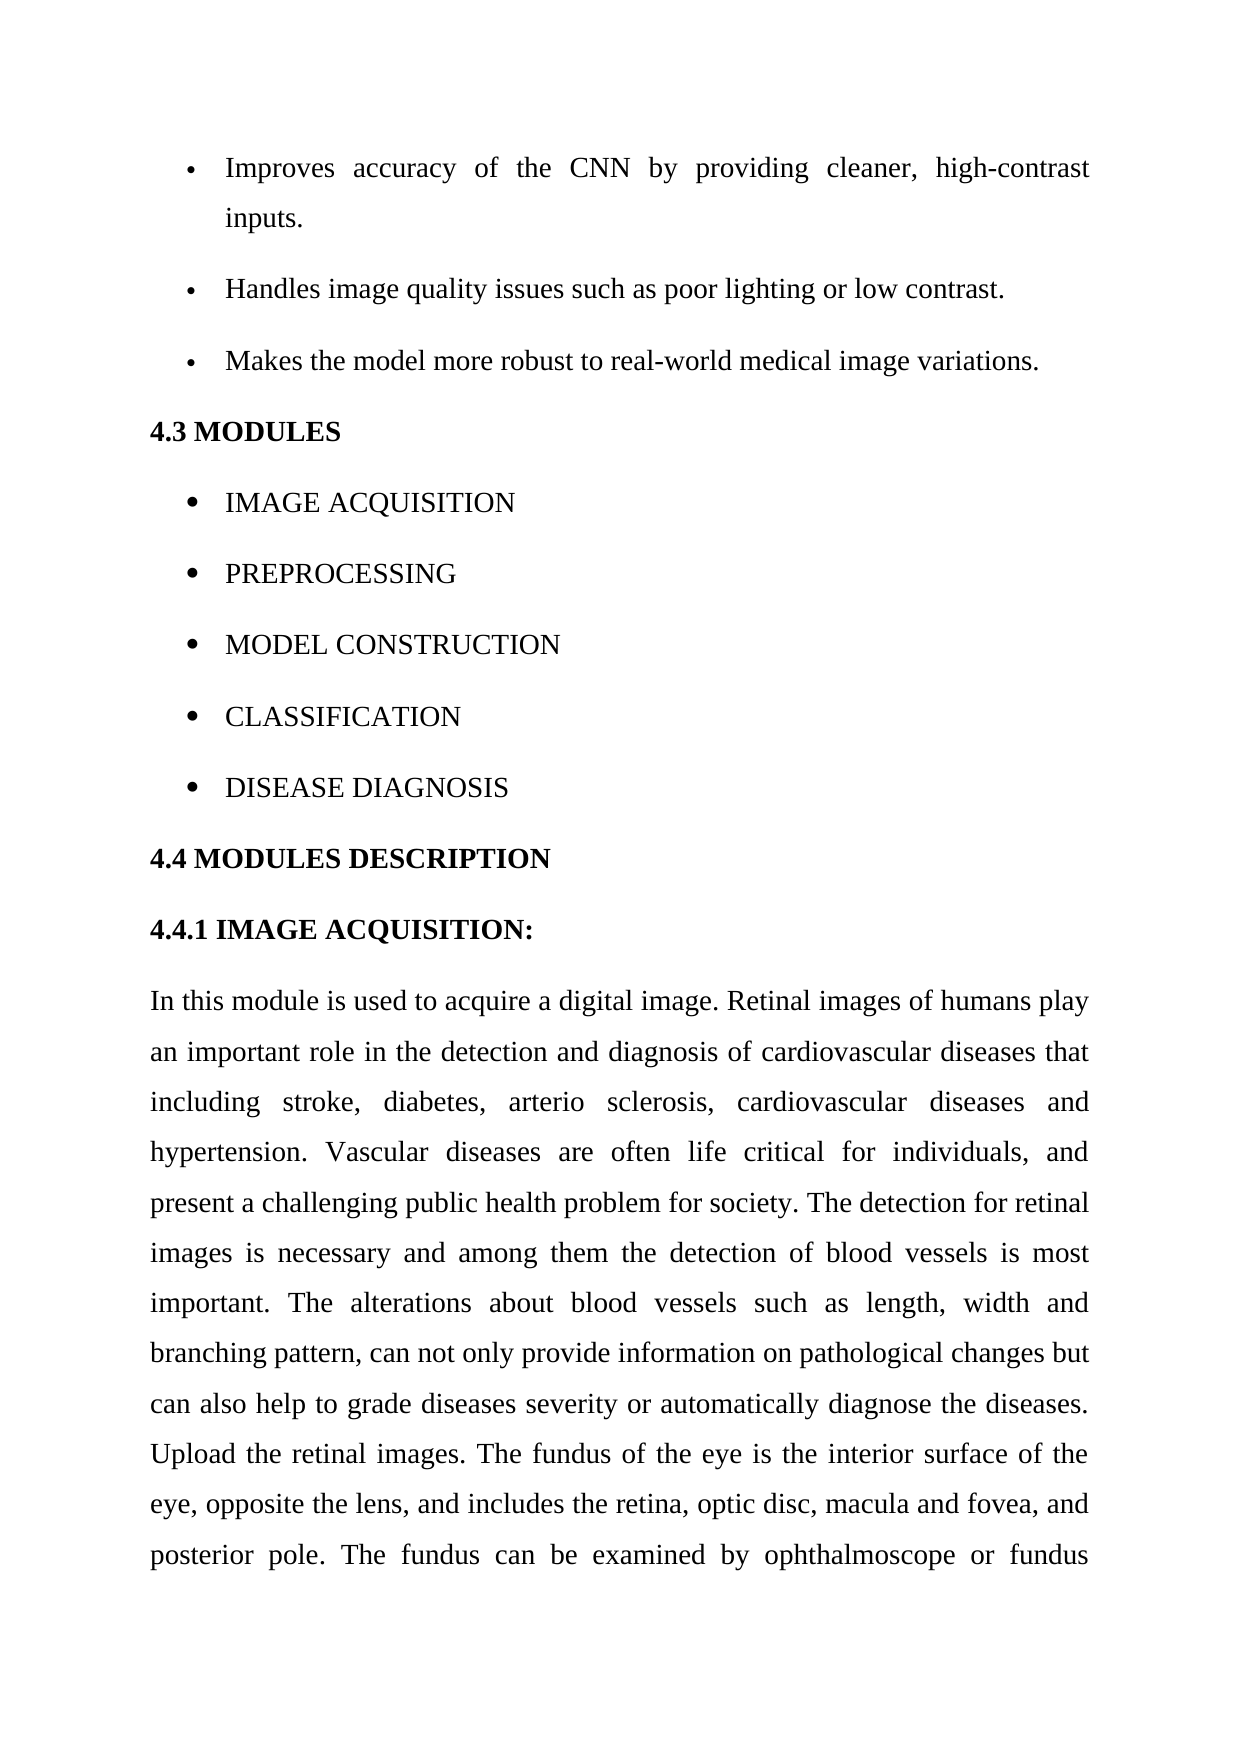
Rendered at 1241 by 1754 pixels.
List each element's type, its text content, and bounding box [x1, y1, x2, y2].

list CLASSIFICATION [187, 699, 1090, 732]
text 4.3 MODULES [150, 414, 1090, 447]
list Handles image quality issues such as poor lighting or low contrast. [187, 271, 1090, 305]
text 4.4.1 IMAGE ACQUISITION: [150, 912, 1090, 946]
list Makes the model more robust to real-world medical image variations. [187, 343, 1090, 376]
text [150, 983, 1090, 1570]
text 4.4 MODULES DESCRIPTION [150, 841, 1090, 875]
list PREPROCESSING [187, 556, 1090, 590]
list IMAGE ACQUISITION [187, 485, 1090, 518]
list DISEASE DIAGNOSIS [187, 770, 1090, 803]
list Improves accuracy of the CNN by providing cleaner, high-contrast inputs. [187, 150, 1090, 234]
list MODEL CONSTRUCTION [187, 627, 1090, 661]
